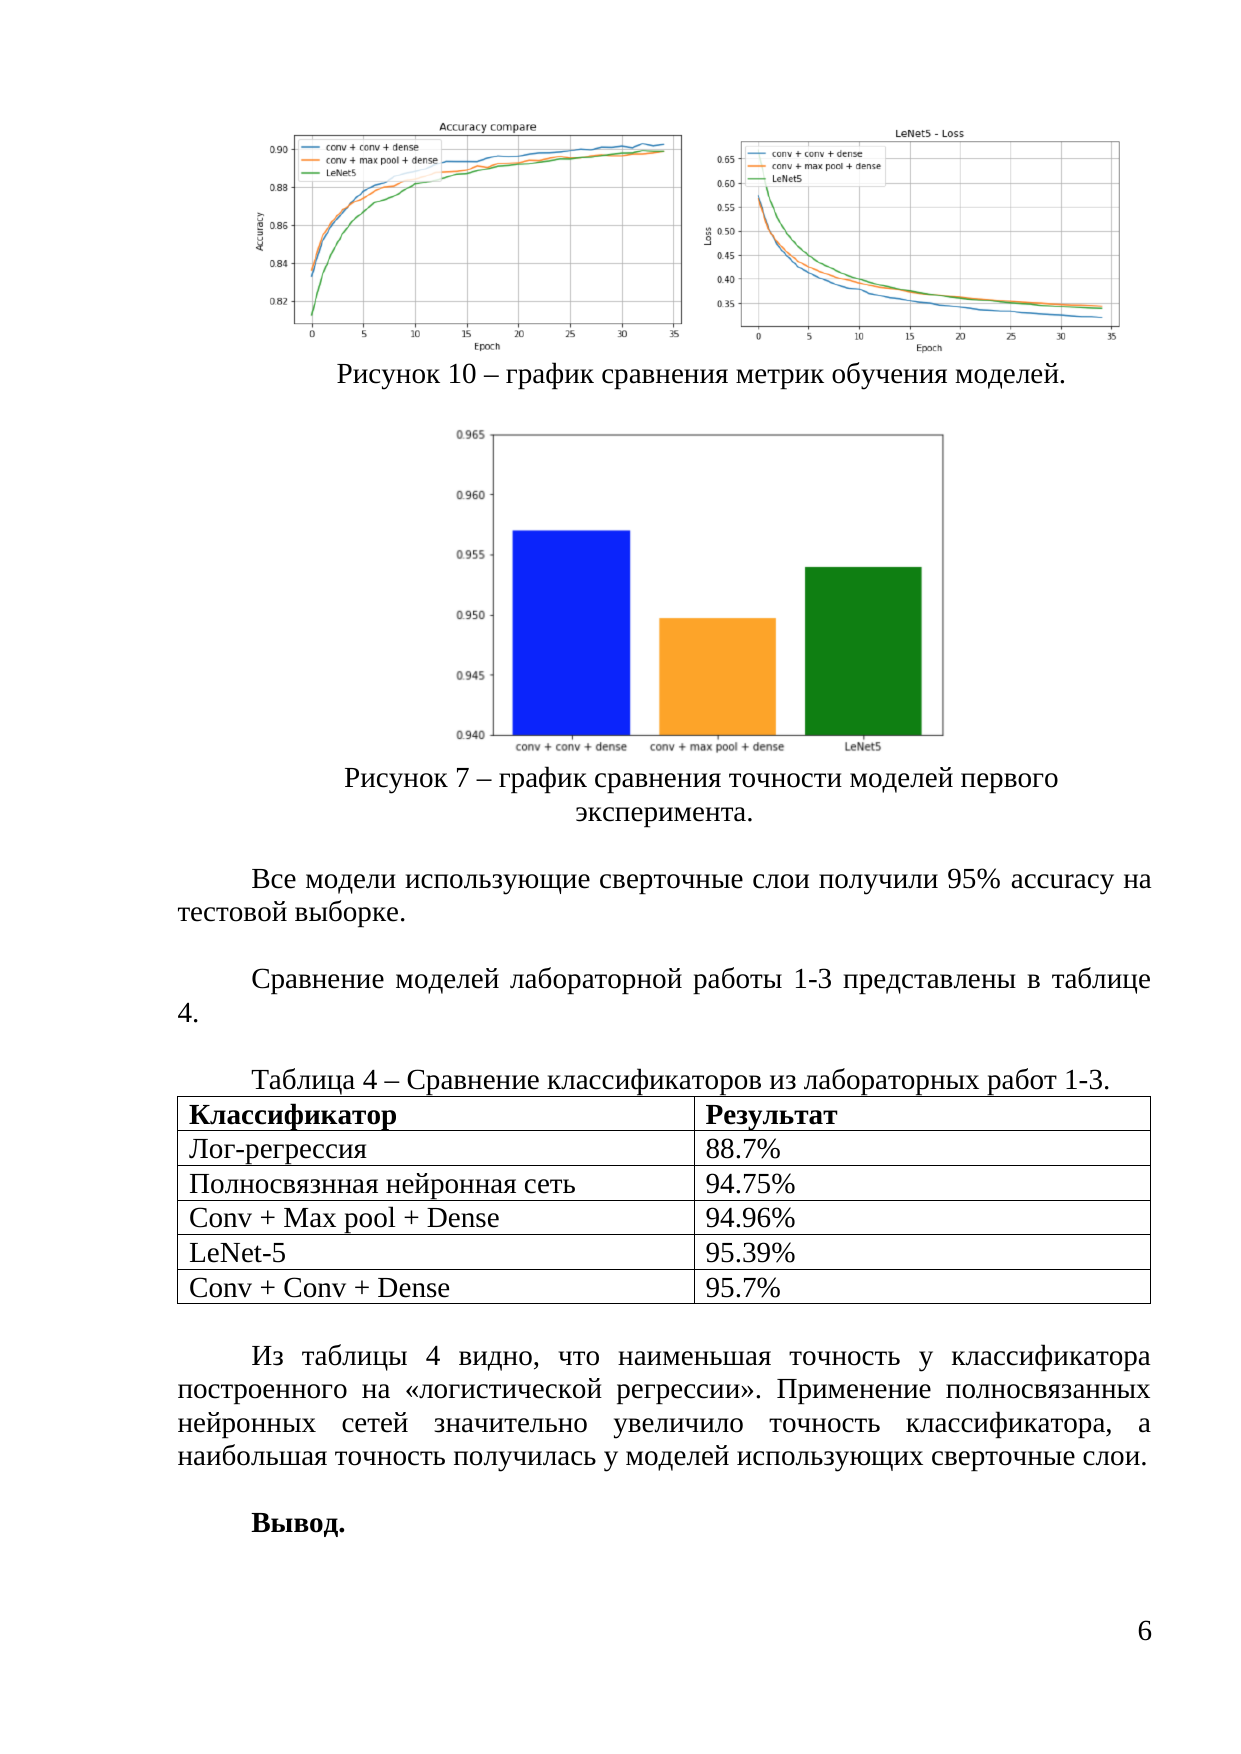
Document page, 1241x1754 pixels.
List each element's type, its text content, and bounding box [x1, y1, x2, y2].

table_cell Conv + Conv + Dense [178, 1270, 694, 1303]
table_cell Полносвязнная нейронная сеть [178, 1166, 694, 1199]
table_cell LeNet-5 [178, 1235, 694, 1269]
picture [251, 118, 692, 356]
text Все модели использующие сверточные слои получили 95% accuracy на тестовой выборке. [177, 861, 1152, 928]
table_cell 95.39% [695, 1235, 1150, 1269]
table_cell Conv + Max pool + Dense [178, 1201, 694, 1234]
text Из таблицы 4 видно, что наименьшая точность у классификатора построенного на «логистической регрессии». Применение полносвязанных нейронных сетей значительно увеличило точность классификатора, а наибольшая точность получилась у моделей использующих сверточные слои. [177, 1338, 1152, 1472]
picture [446, 422, 957, 761]
text Сравнение моделей лабораторной работы 1-3 представлены в таблице 4. [177, 962, 1152, 1029]
table_header Классификатор [178, 1097, 694, 1130]
table_cell 94.75% [695, 1166, 1150, 1199]
text Вывод. [177, 1506, 1152, 1539]
table_cell 94.96% [695, 1201, 1150, 1234]
text Рисунок 7 – график сравнения точности моделей первого эксперимента. [177, 760, 1152, 827]
table_cell 95.7% [695, 1270, 1150, 1303]
text Рисунок 10 – график сравнения метрик обучения моделей. [177, 356, 1152, 389]
table_header Результат [695, 1097, 1150, 1130]
picture [698, 126, 1136, 356]
table_cell 88.7% [695, 1131, 1150, 1165]
text Таблица 4 – Сравнение классификаторов из лабораторных работ 1-3. [177, 1062, 1152, 1096]
table_cell Лог-регрессия [178, 1131, 694, 1165]
